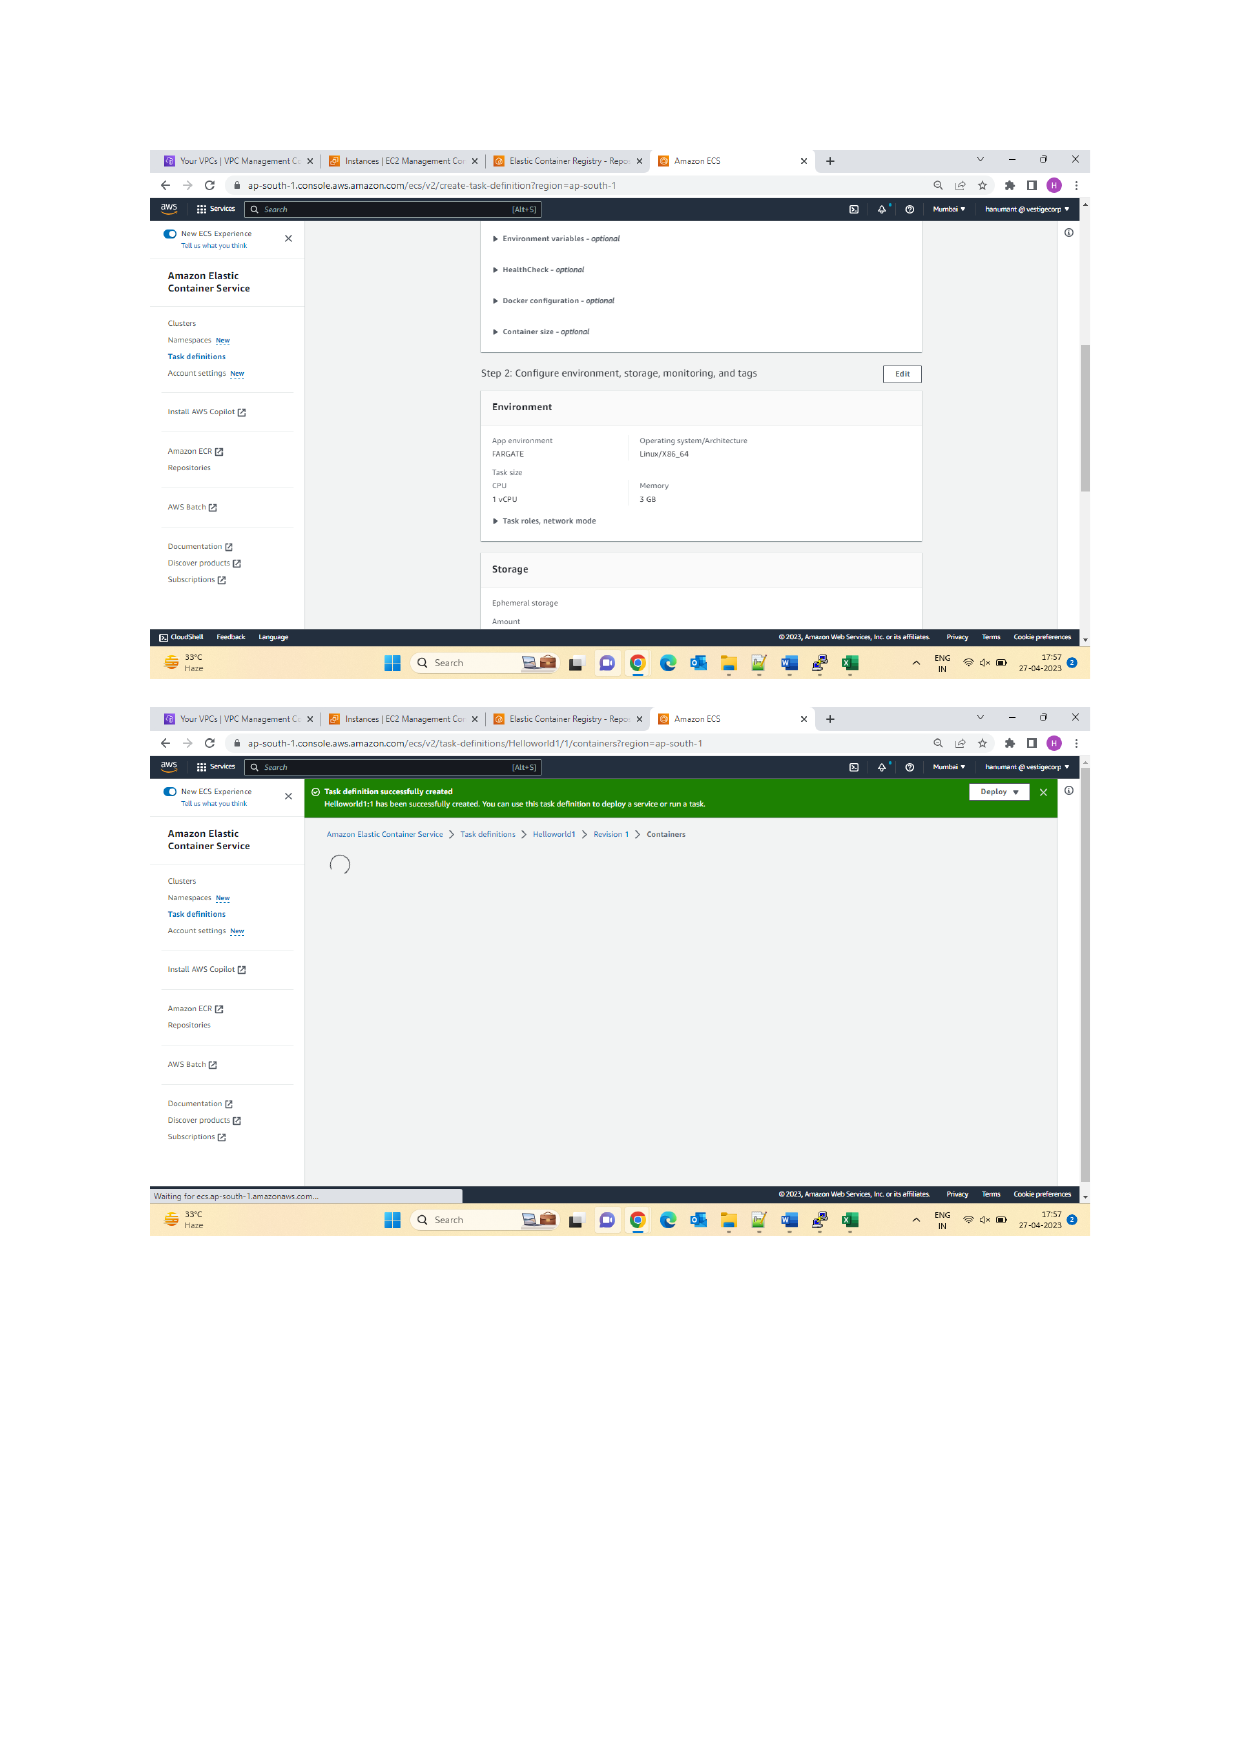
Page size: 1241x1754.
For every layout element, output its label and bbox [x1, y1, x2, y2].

picture [150, 150, 1091, 679]
picture [150, 707, 1091, 1236]
